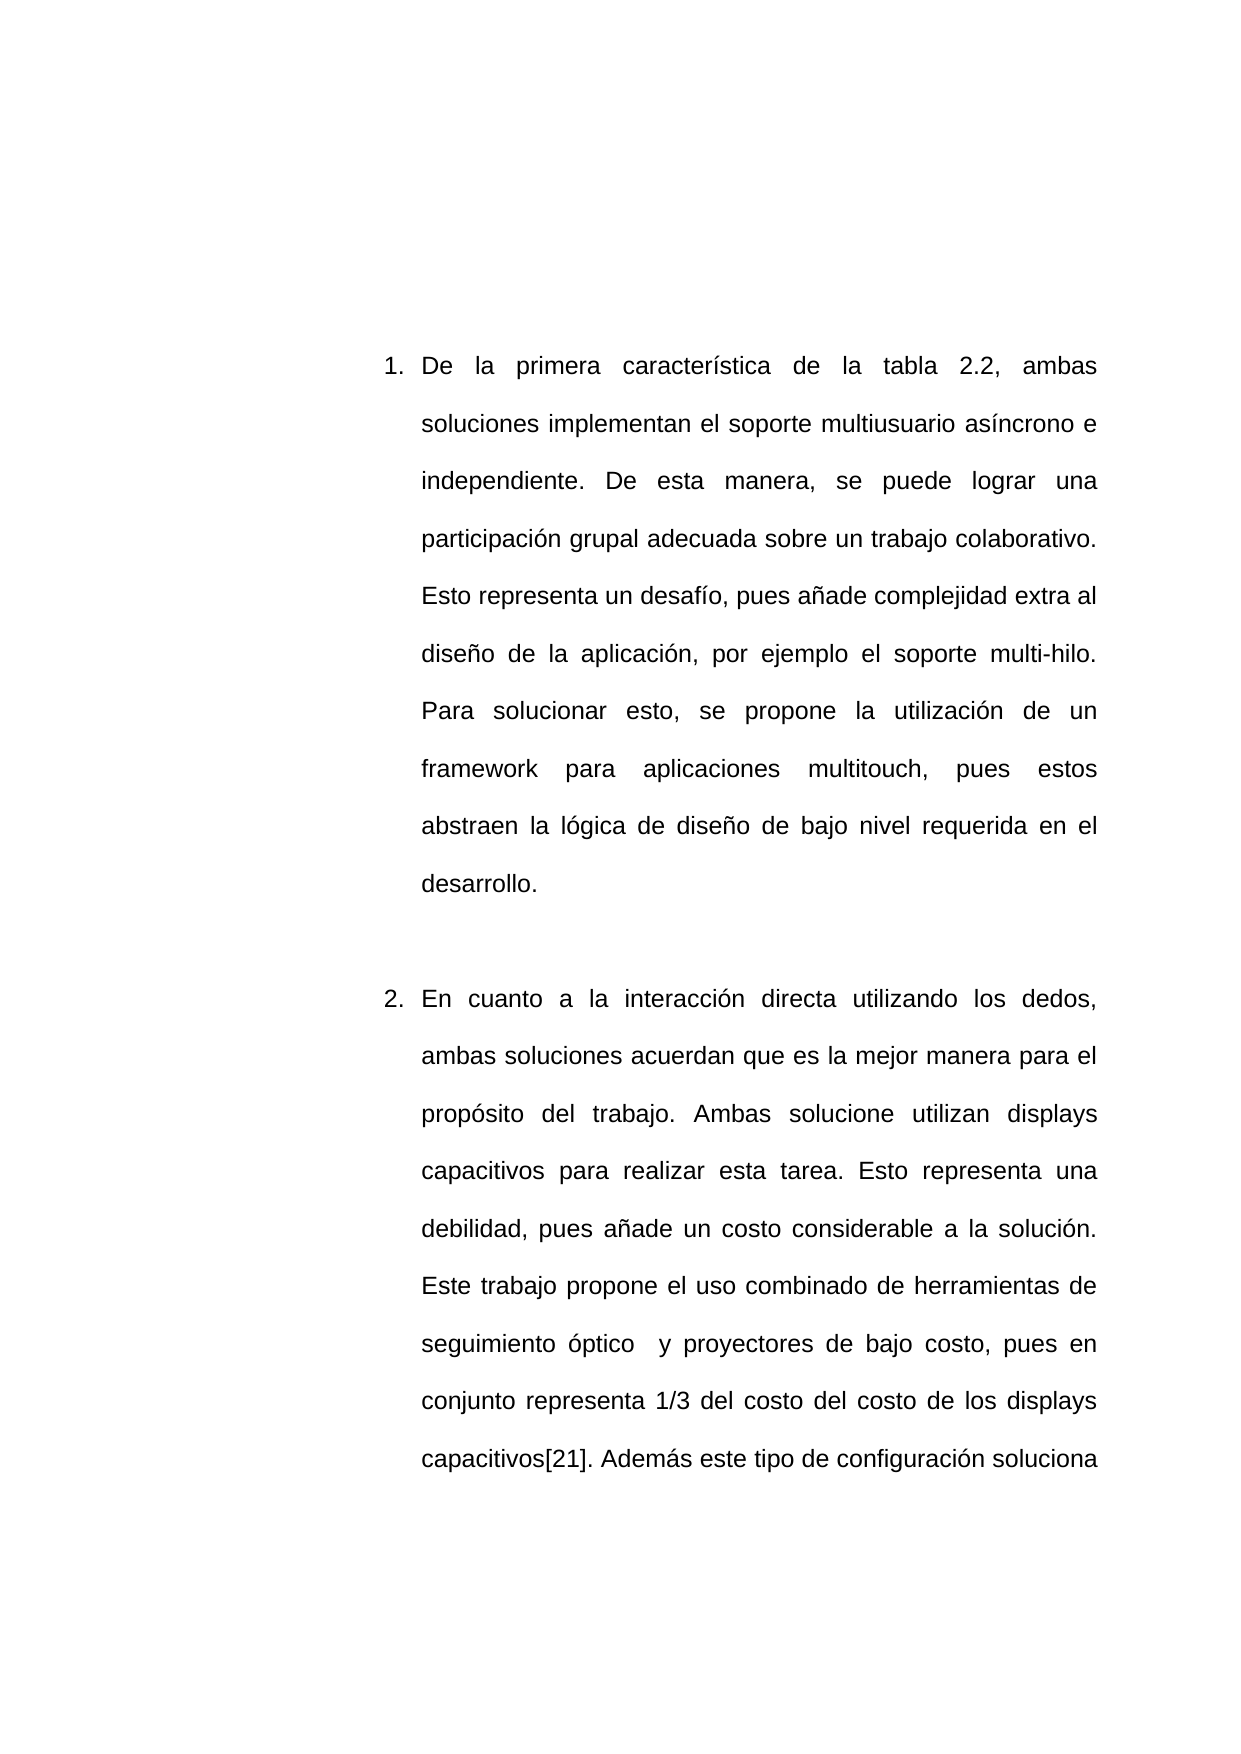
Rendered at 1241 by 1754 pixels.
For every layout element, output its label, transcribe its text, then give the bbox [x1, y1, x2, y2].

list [384, 984, 1098, 1472]
list De la primera característica de la tabla 2.2, ambas soluciones implementan el soporte multiusuario asíncrono e independiente. De esta manera, se puede lograr una participación grupal adecuada sobre un trabajo colaborativo. Esto representa un desafío, pues añade complejidad extra al diseño de la aplicación, por ejemplo el soporte multi-hilo. Para solucionar esto, se propone la utilización de un framework para aplicaciones multitouch, pues estos abstraen la lógica de diseño de bajo nivel requerida en el desarrollo. [384, 351, 1098, 897]
